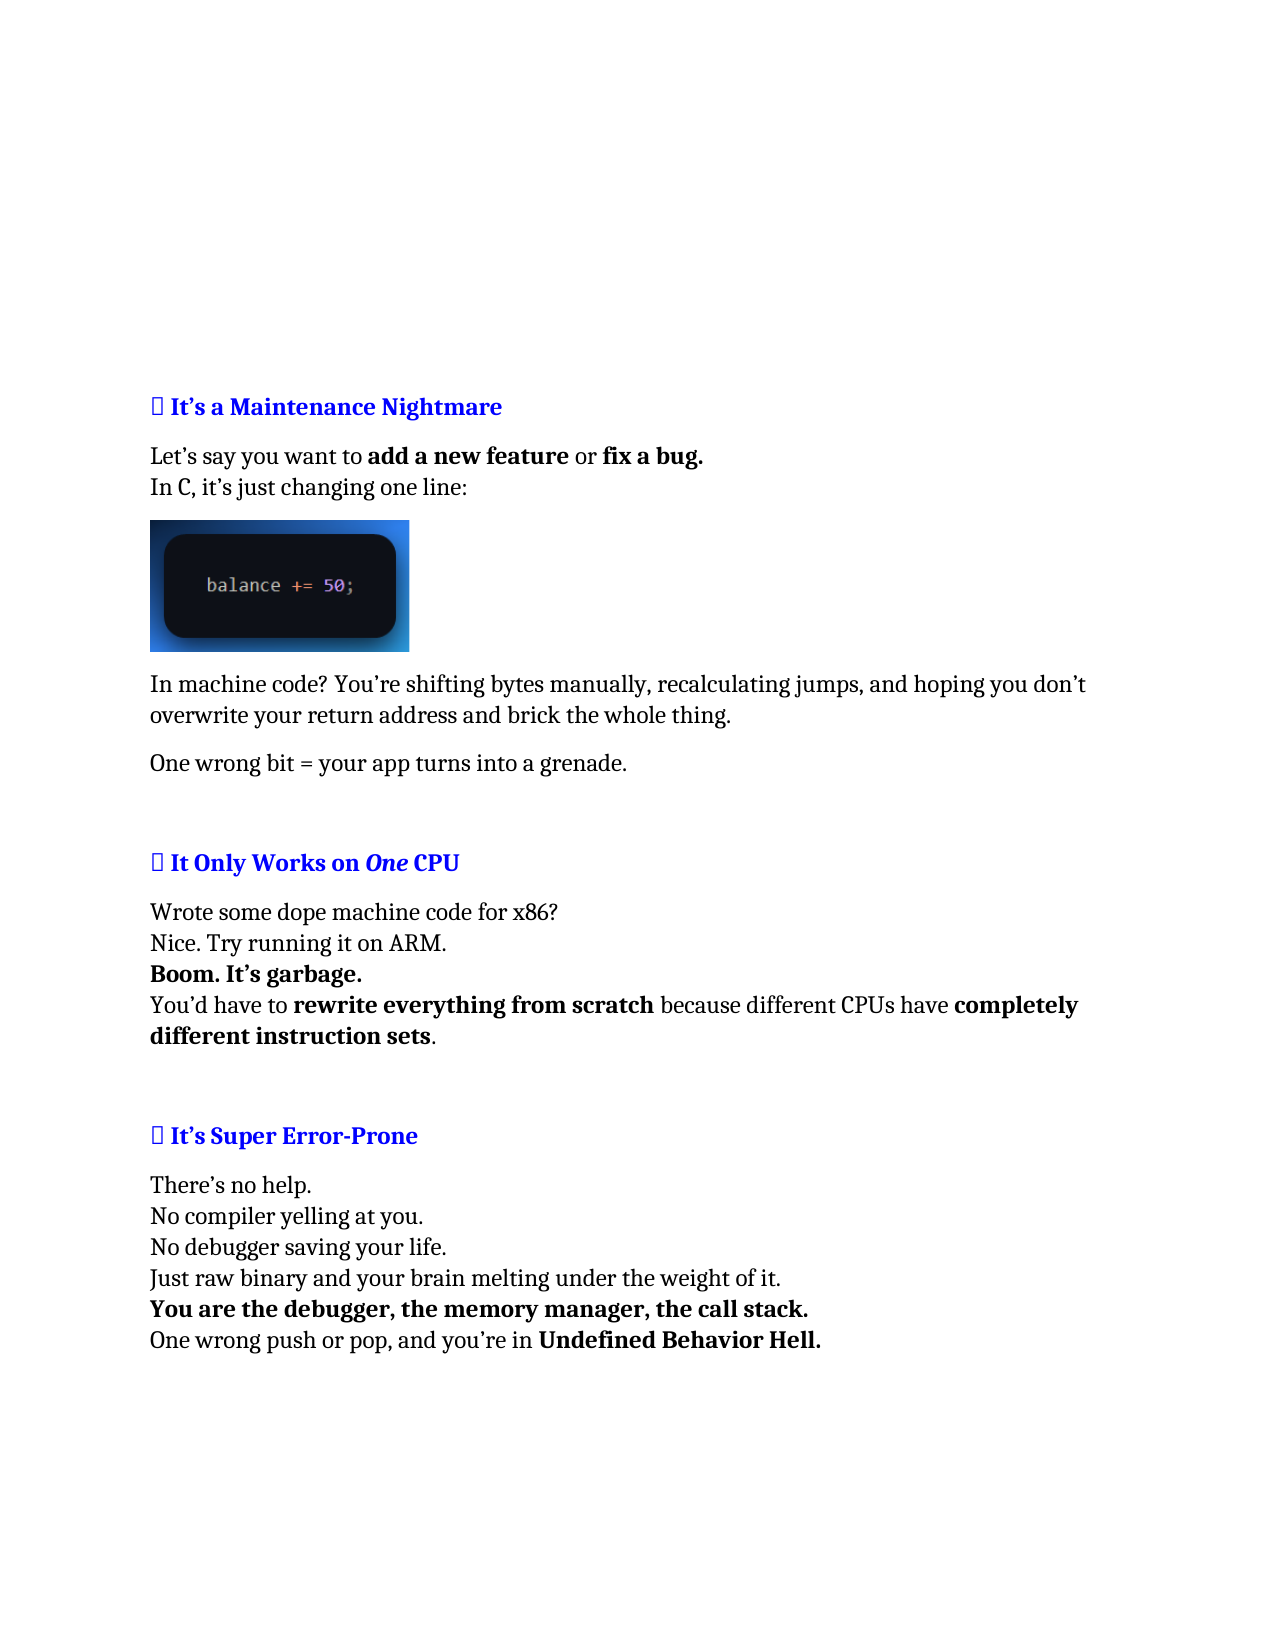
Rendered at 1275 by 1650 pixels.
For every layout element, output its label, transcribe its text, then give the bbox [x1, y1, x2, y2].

text ❌ It’s a Maintenance Nightmare [150, 388, 1125, 423]
text There’s no help. No compiler yelling at you. No debugger saving your life. Just raw binary and your brain melting under the weight of it. You are the debugger, the memory manager, the call stack. One wrong push or pop, and you’re in Undefined Behavior Hell. [150, 1171, 1125, 1355]
text ❌ It’s Super Error-Prone [150, 1118, 1125, 1152]
text In machine code? You’re shifting bytes manually, recalculating jumps, and hoping you don’t overwrite your return address and brick the whole thing. [150, 670, 1125, 730]
text Wrote some dope machine code for x86? Nice. Try running it on ARM. Boom. It’s garbage. You’d have to rewrite everything from scratch because different CPUs have completely different instruction sets. [150, 898, 1125, 1051]
text One wrong bit = your app turns into a grenade. [150, 749, 1125, 778]
text ❌ It Only Works on One CPU [150, 844, 1125, 879]
text Let’s say you want to add a new feature or fix a bug. In C, it’s just changing one line: [150, 442, 1125, 502]
picture [150, 520, 410, 652]
